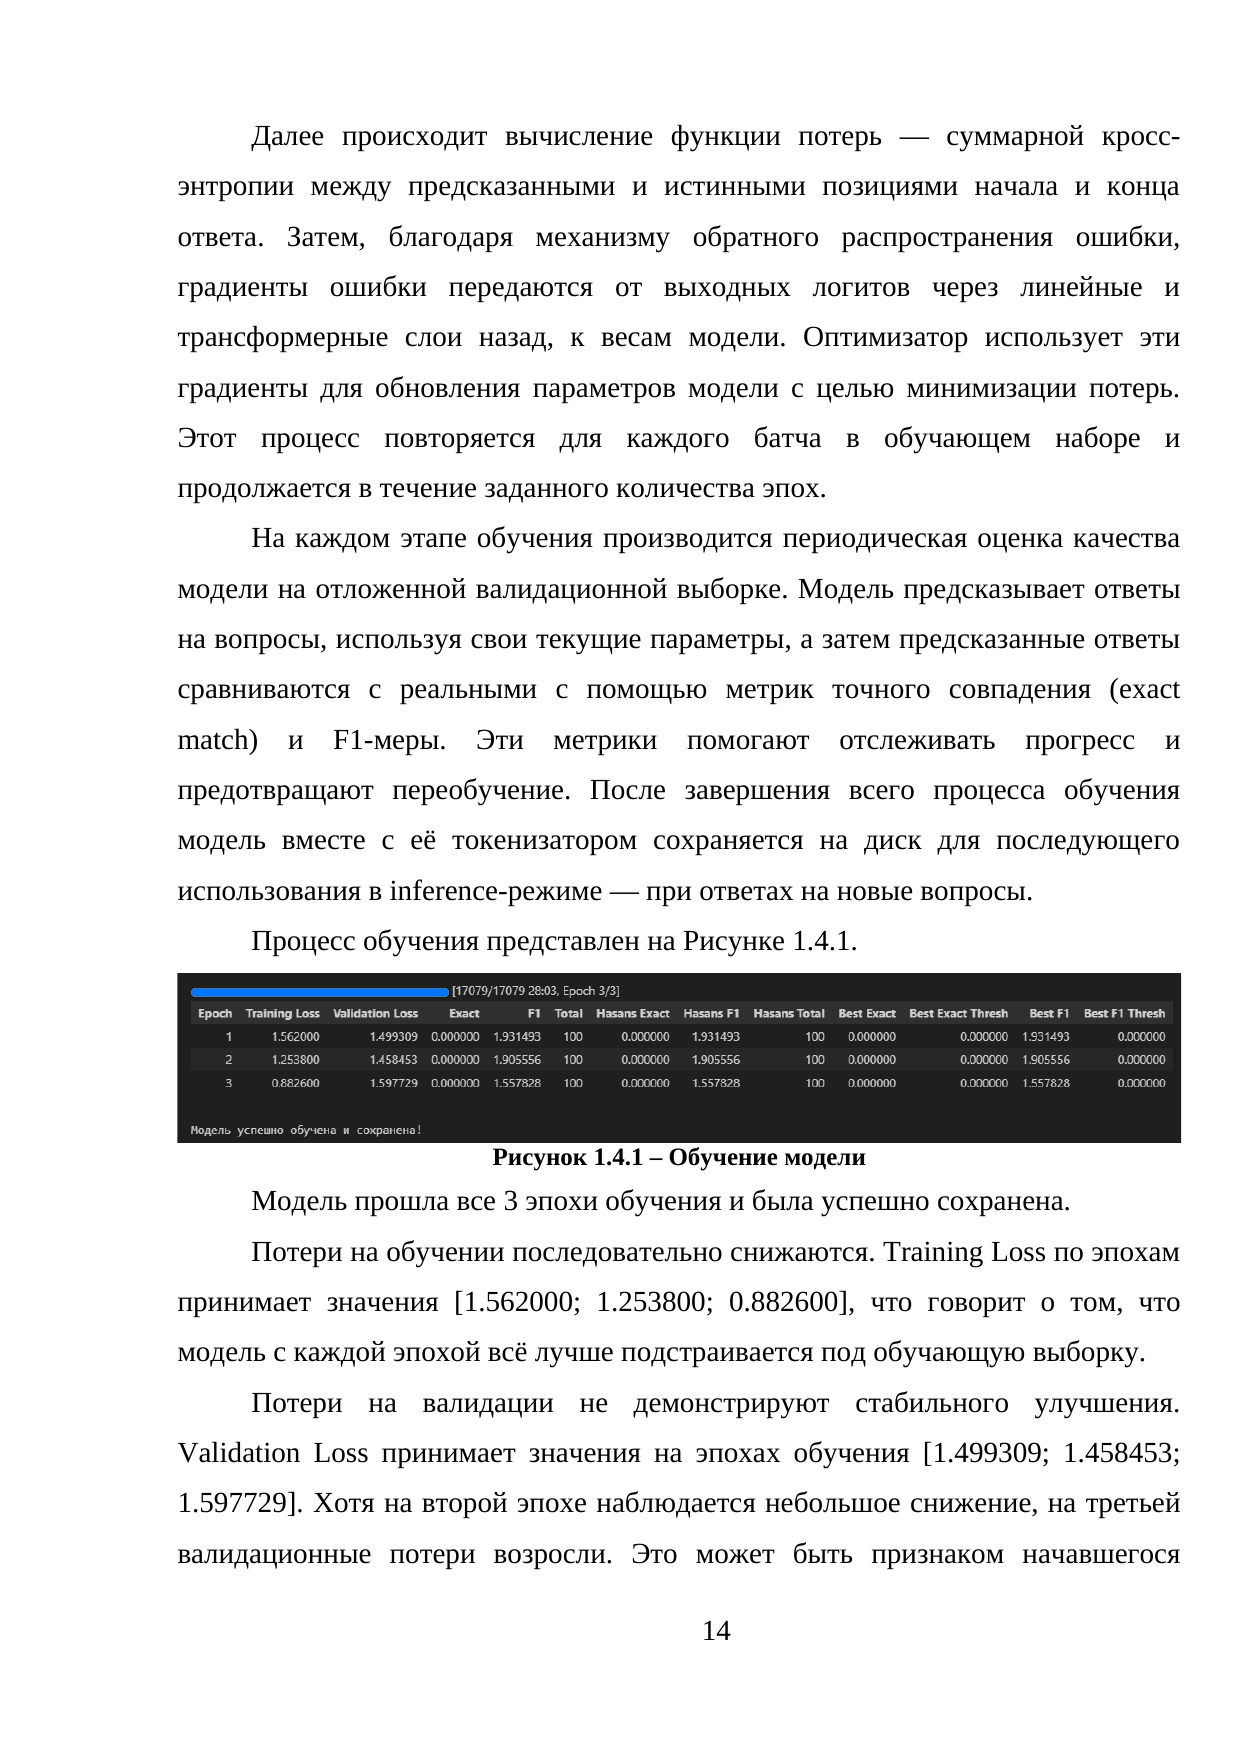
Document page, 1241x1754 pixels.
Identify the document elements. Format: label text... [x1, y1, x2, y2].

text Далее происходит вычисление функции потерь — суммарной кросс-энтропии между предсказанными и истинными позициями начала и конца ответа. Затем, благодаря механизму обратного распространения ошибки, градиенты ошибки передаются от выходных логитов через линейные и трансформерные слои назад, к весам модели. Оптимизатор использует эти градиенты для обновления параметров модели с целью минимизации потерь. Этот процесс повторяется для каждого батча в обучающем наборе и продолжается в течение заданного количества эпох. [177, 118, 1181, 504]
text Модель прошла все 3 эпохи обучения и была успешно сохранена. [177, 1183, 1181, 1217]
picture [177, 973, 1182, 1143]
text Рисунок 1.4.1 – Обучение модели [177, 1143, 1181, 1171]
text Процесс обучения представлен на Рисунке 1.4.1. [177, 923, 1181, 957]
text На каждом этапе обучения производится периодическая оценка качества модели на отложенной валидационной выборке. Модель предсказывает ответы на вопросы, используя свои текущие параметры, а затем предсказанные ответы сравниваются с реальными с помощью метрик точного совпадения (exact match) и F1-меры. Эти метрики помогают отслеживать прогресс и предотвращают переобучение. После завершения всего процесса обучения модель вместе с её токенизатором сохраняется на диск для последующего использования в inference-режиме — при ответах на новые вопросы. [177, 521, 1181, 906]
text Потери на обучении последовательно снижаются. Training Loss по эпохам принимает значения [1.562000; 1.253800; 0.882600], что говорит о том, что модель с каждой эпохой всё лучше подстраивается под обучающую выборку. [177, 1234, 1181, 1368]
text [177, 1385, 1181, 1569]
